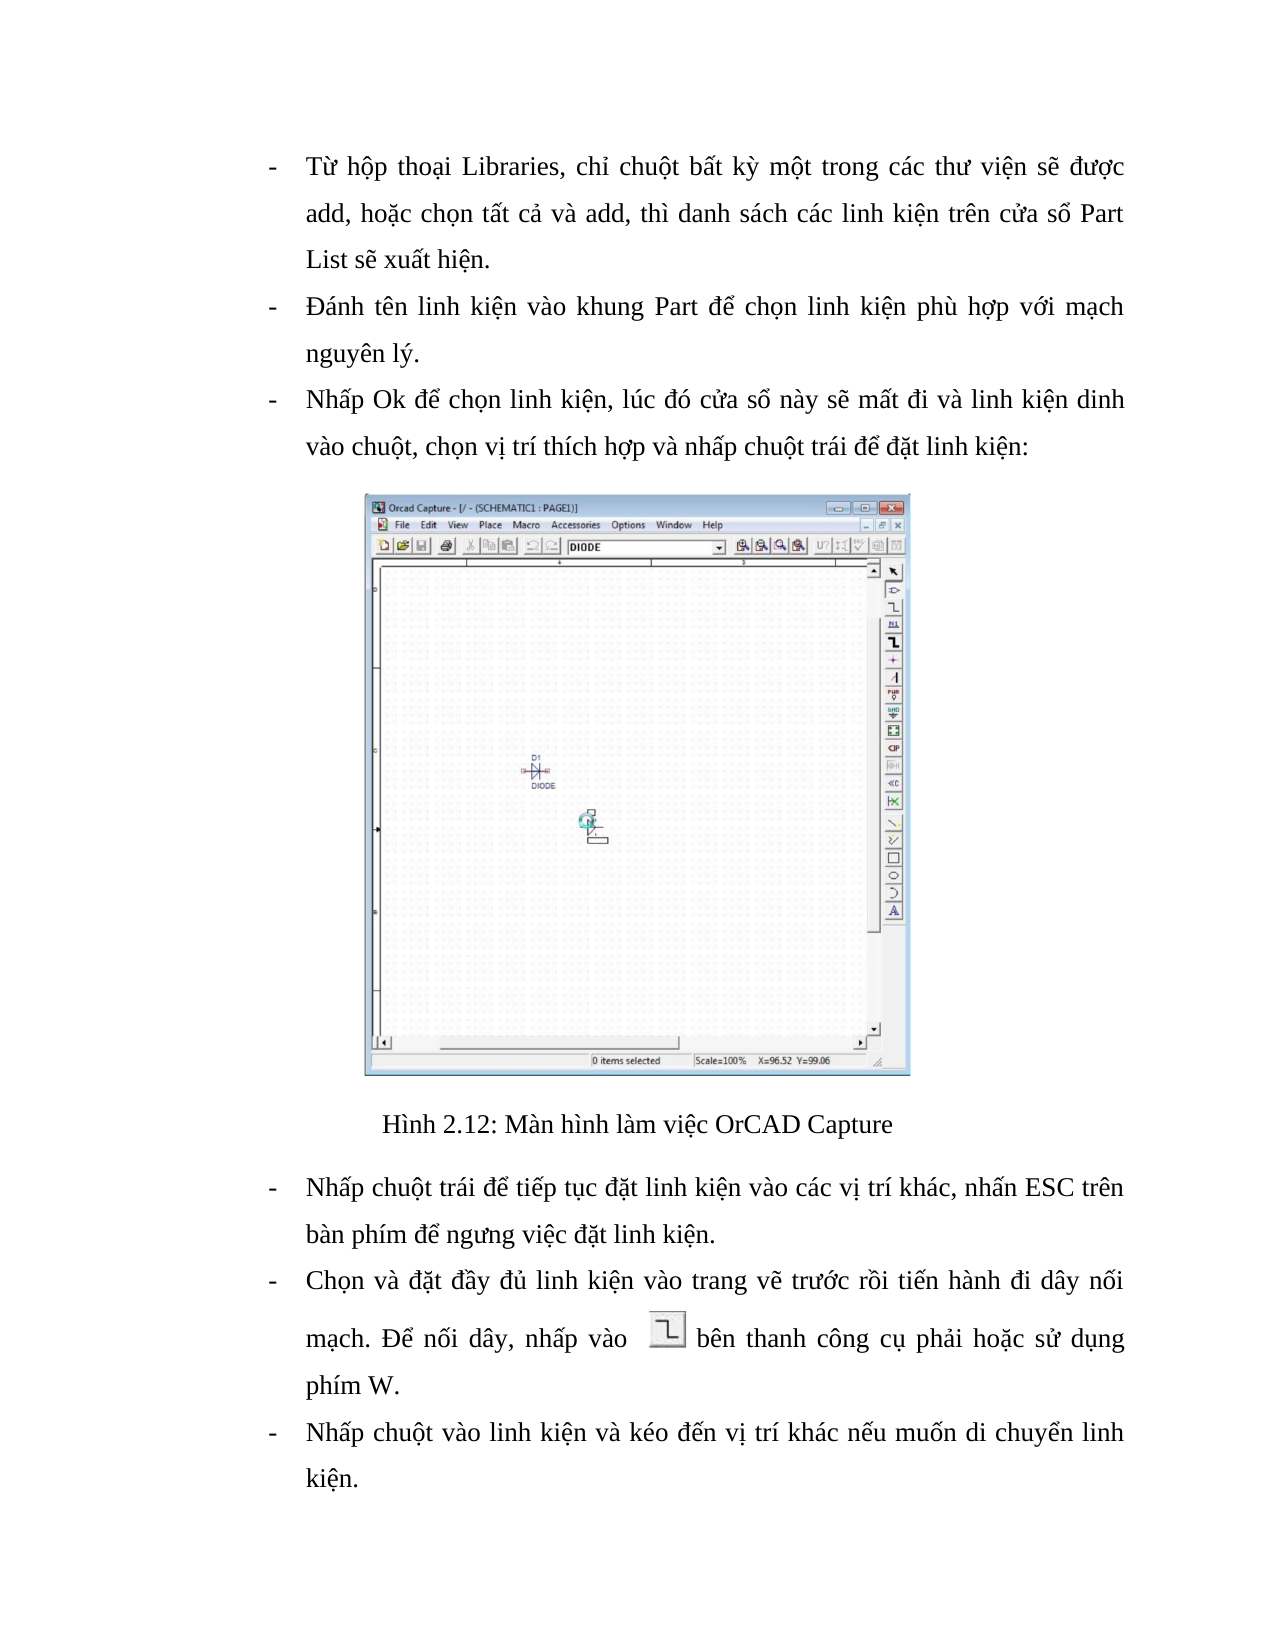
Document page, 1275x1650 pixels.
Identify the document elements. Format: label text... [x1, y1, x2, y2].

picture [648, 1311, 687, 1348]
list Nhấp chuột trái để tiếp tục đặt linh kiện vào các vị trí khác, nhấn ESC trên bàn phím để ngưng việc đặt linh kiện. [268, 1171, 1125, 1249]
text Hình 2.12: Màn hình làm việc OrCAD Capture [150, 1108, 1125, 1139]
list Từ hộp thoại Libraries, chỉ chuột bất kỳ một trong các thư viện sẽ được add, hoặc chọn tất cả và add, thì danh sách các linh kiện trên cửa sổ Part List sẽ xuất hiện. [268, 150, 1125, 274]
list Chọn và đặt đầy đủ linh kiện vào trang vẽ trước rồi tiến hành đi dây nối mạch. Để nối dây, nhấp vào bên thanh công cụ phải hoặc sử dụng phím W. [268, 1264, 1125, 1400]
list Đánh tên linh kiện vào khung Part để chọn linh kiện phù hợp với mạch nguyên lý. [268, 290, 1125, 368]
list Nhấp Ok để chọn linh kiện, lúc đó cửa sổ này sẽ mất đi và linh kiện dinh vào chuột, chọn vị trí thích hợp và nhấp chuột trái để đặt linh kiện: [268, 383, 1125, 461]
list Nhấp chuột vào linh kiện và kéo đến vị trí khác nếu muốn di chuyển linh kiện. [268, 1416, 1125, 1494]
picture [364, 493, 911, 1076]
